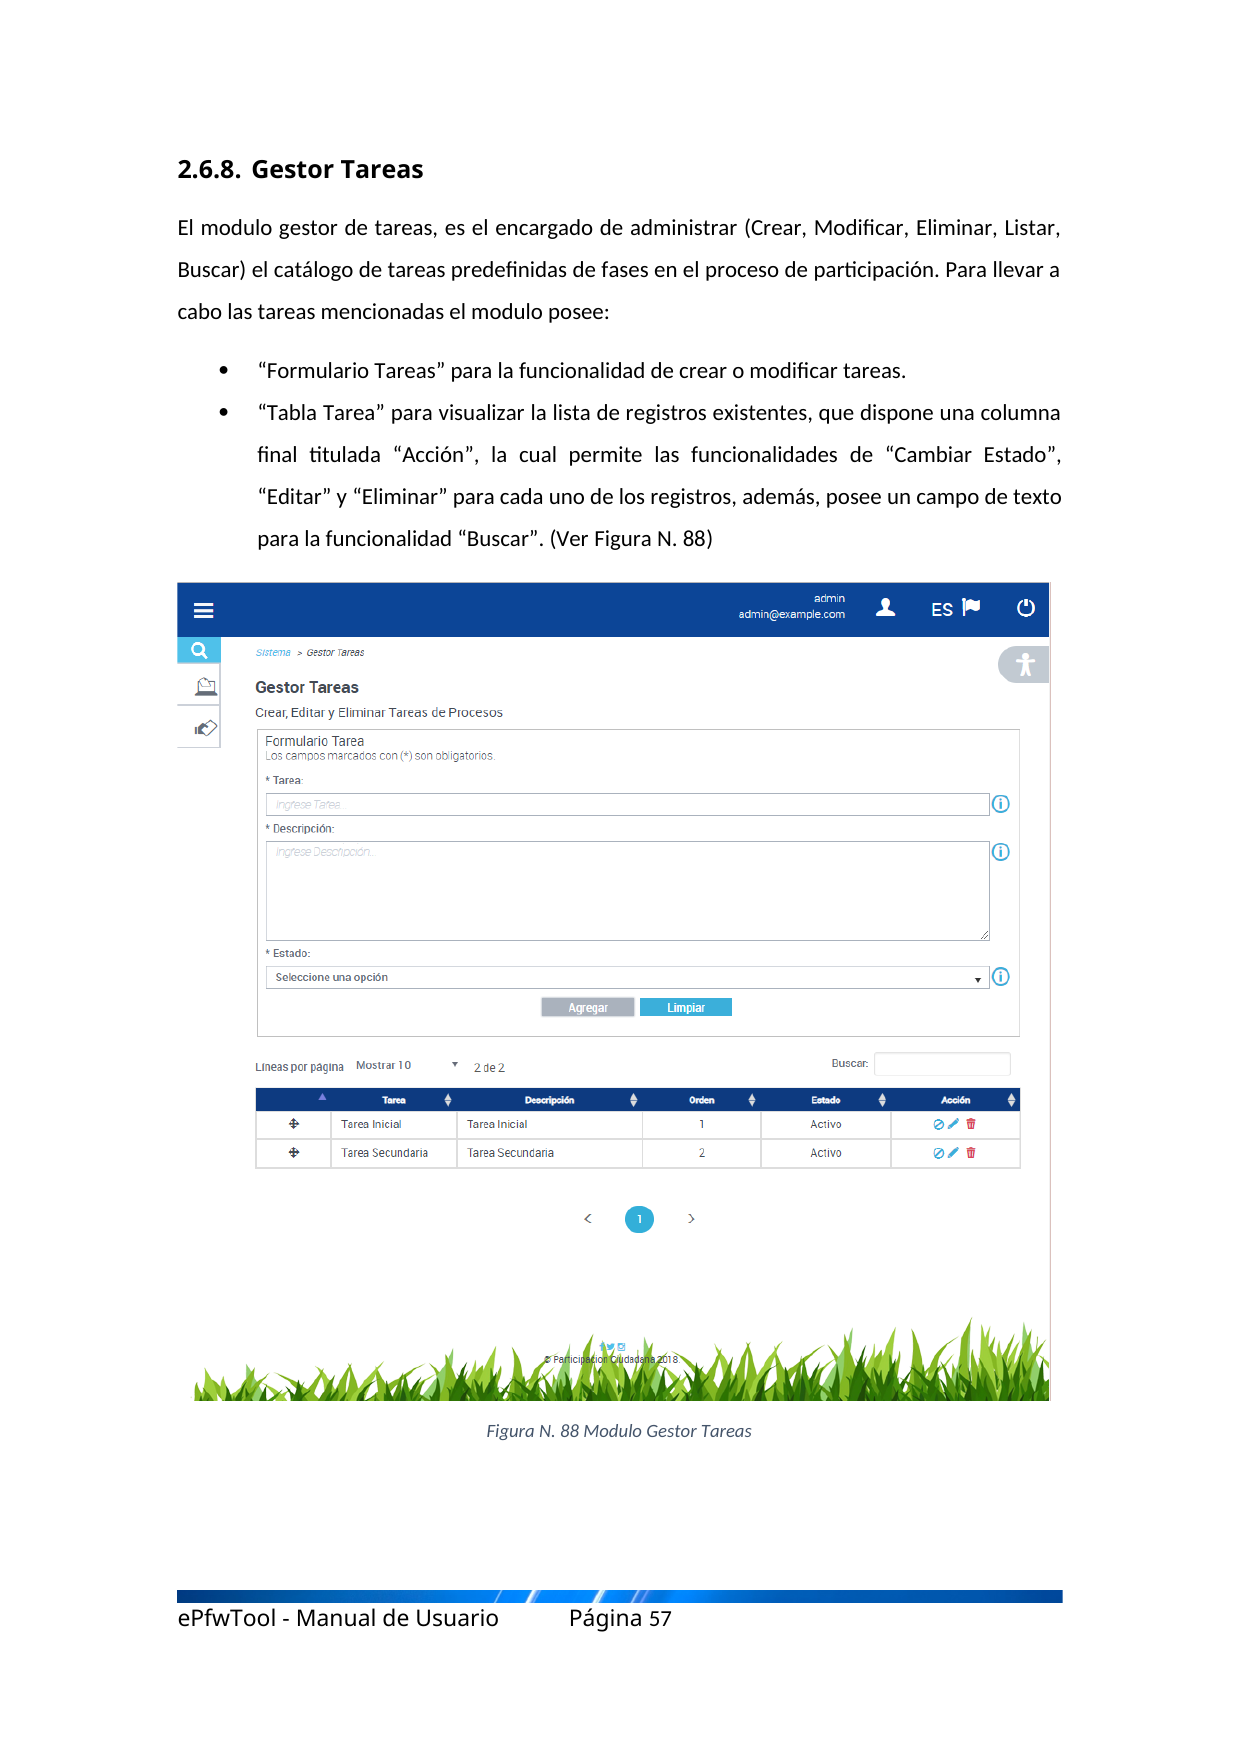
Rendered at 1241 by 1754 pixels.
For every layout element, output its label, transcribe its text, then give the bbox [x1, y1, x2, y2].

picture [177, 582, 1051, 1401]
text El modulo gestor de tareas, es el encargado de administrar (Crear, Modificar, Eliminar, Listar, Buscar) el catálogo de tareas predefinidas de fases en el proceso de participación. Para llevar a cabo las tareas mencionadas el modulo posee: [177, 213, 1063, 326]
list “Tabla Tarea” para visualizar la lista de registros existentes, que dispone una columna final titulada “Acción”, la cual permite las funcionalidades de “Cambiar Estado”, “Editar” y “Eliminar” para cada uno de los registros, además, posee un campo de texto para la funcionalidad “Buscar”. (Ver Figura N. 88) [219, 398, 1063, 552]
list “Formulario Tareas” para la funcionalidad de crear o modificar tareas. [219, 356, 1063, 384]
subtitle Gestor Tareas [177, 152, 1063, 186]
picture [177, 1590, 1063, 1603]
